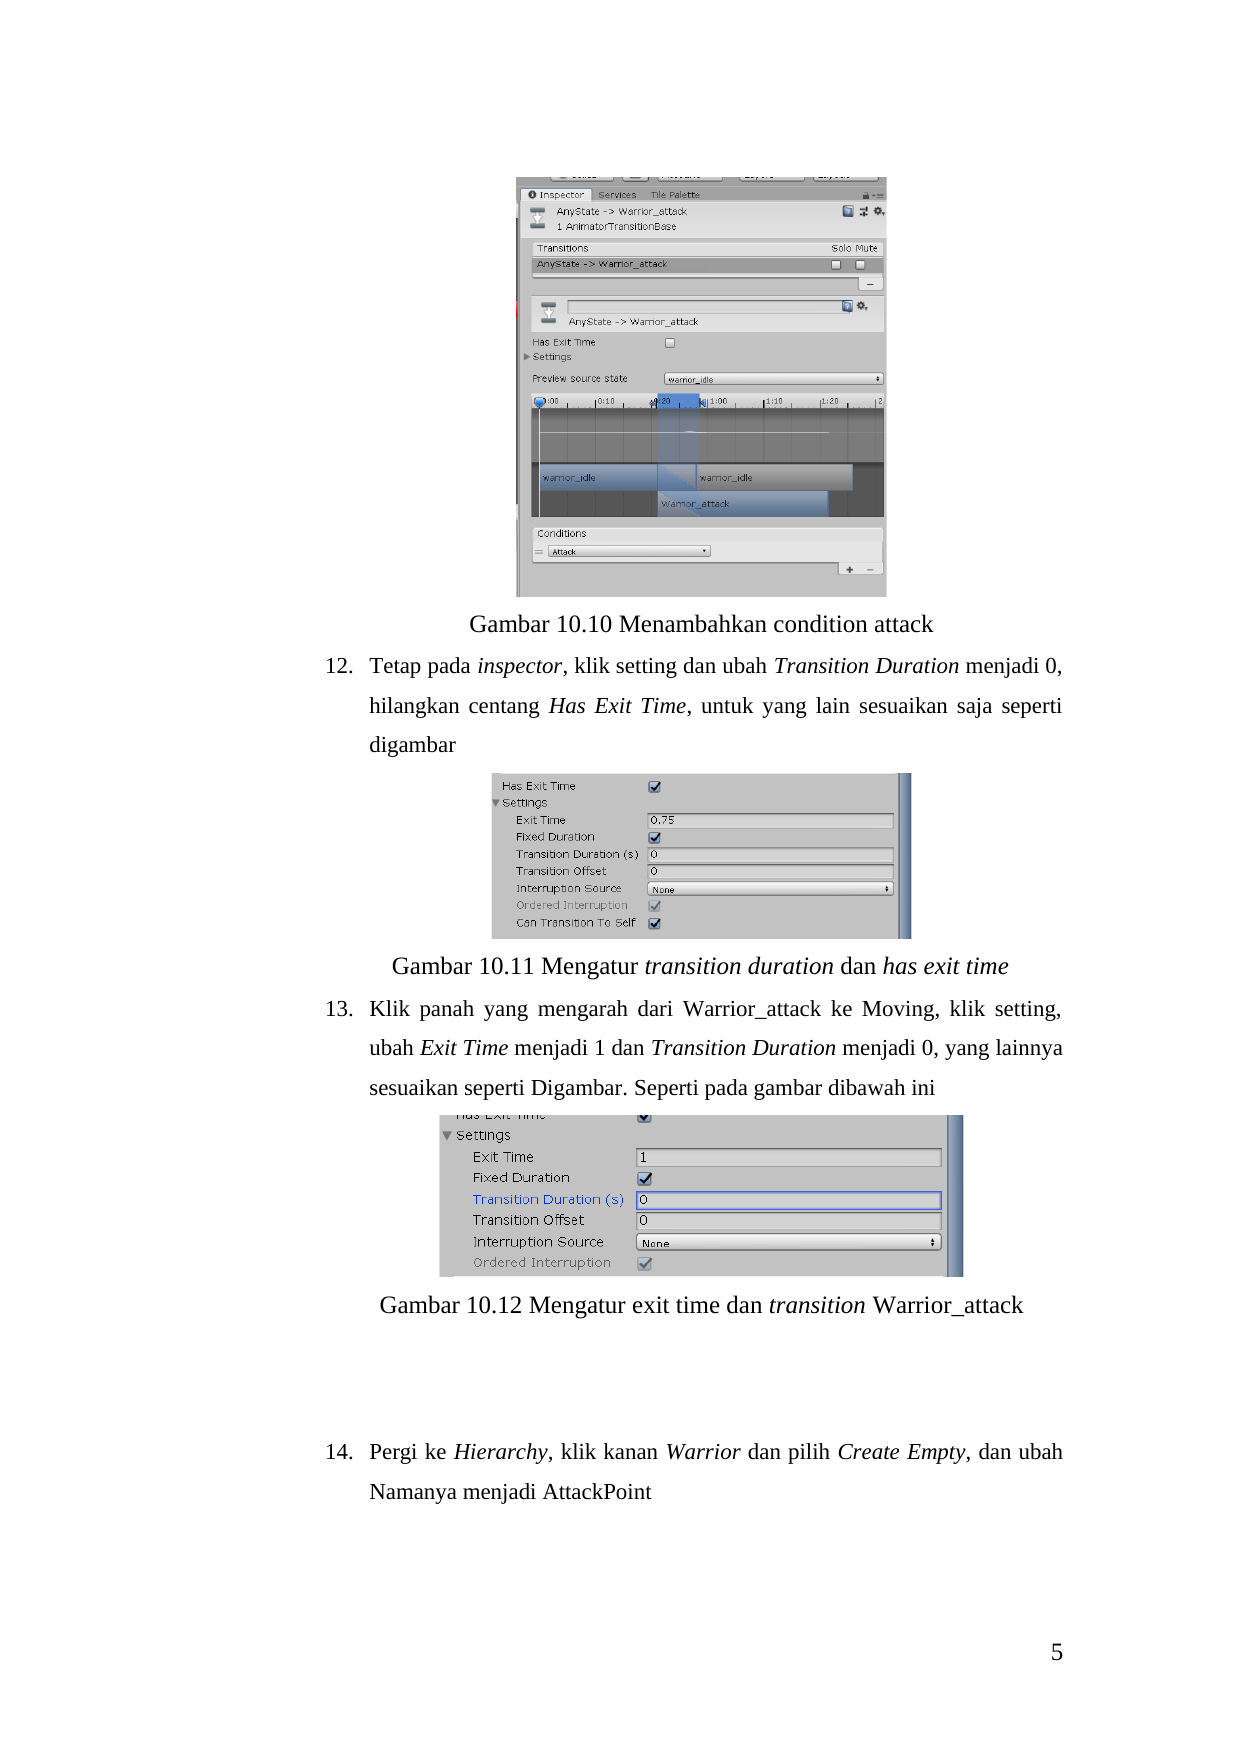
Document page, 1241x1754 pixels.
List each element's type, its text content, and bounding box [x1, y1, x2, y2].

subtitle Menambahkan condition attack [340, 609, 1063, 638]
list Klik panah yang mengarah dari Warrior_attack ke Moving, klik setting, ubah Exit Time menjadi 1 dan Transition Duration menjadi 0, yang lainnya sesuaikan seperti Digambar. Seperti pada gambar dibawah ini [325, 994, 1063, 1100]
subtitle Mengatur exit time dan transition Warrior_attack [340, 1290, 1063, 1319]
subtitle Mengatur transition duration dan has exit time [340, 951, 1063, 980]
list Pergi ke Hierarchy, klik kanan Warrior dan pilih Create Empty, dan ubah Namanya menjadi AttackPoint [325, 1438, 1063, 1504]
list Tetap pada inspector, klik setting dan ubah Transition Duration menjadi 0, hilangkan centang Has Exit Time, untuk yang lain sesuaikan saja seperti digambar [325, 652, 1063, 758]
picture [516, 177, 887, 597]
picture [439, 1115, 964, 1277]
picture [491, 773, 912, 939]
